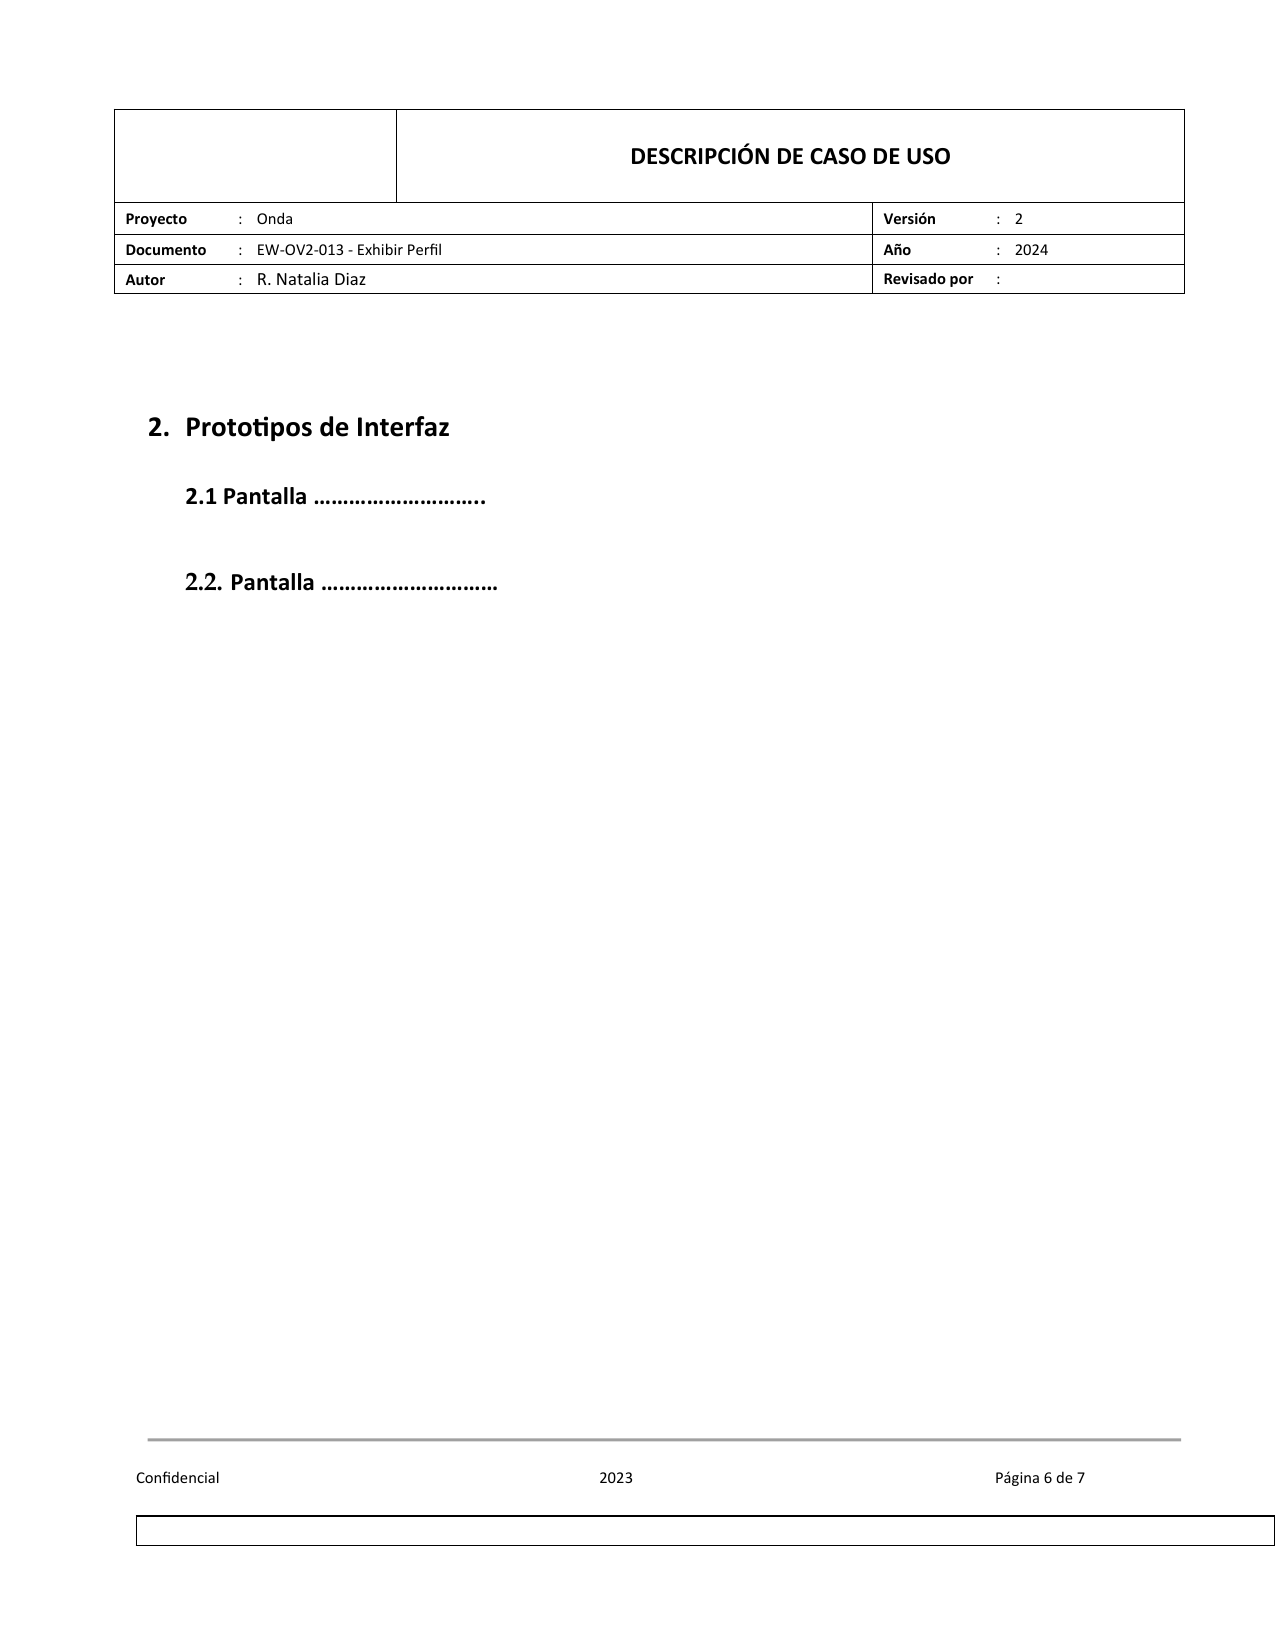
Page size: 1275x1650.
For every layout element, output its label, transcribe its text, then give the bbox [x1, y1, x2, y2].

list Prototipos de Interfaz [148, 408, 1181, 444]
list Pantalla ……………………….. [185, 481, 1181, 511]
list Pantalla ………………………… [185, 567, 1181, 598]
